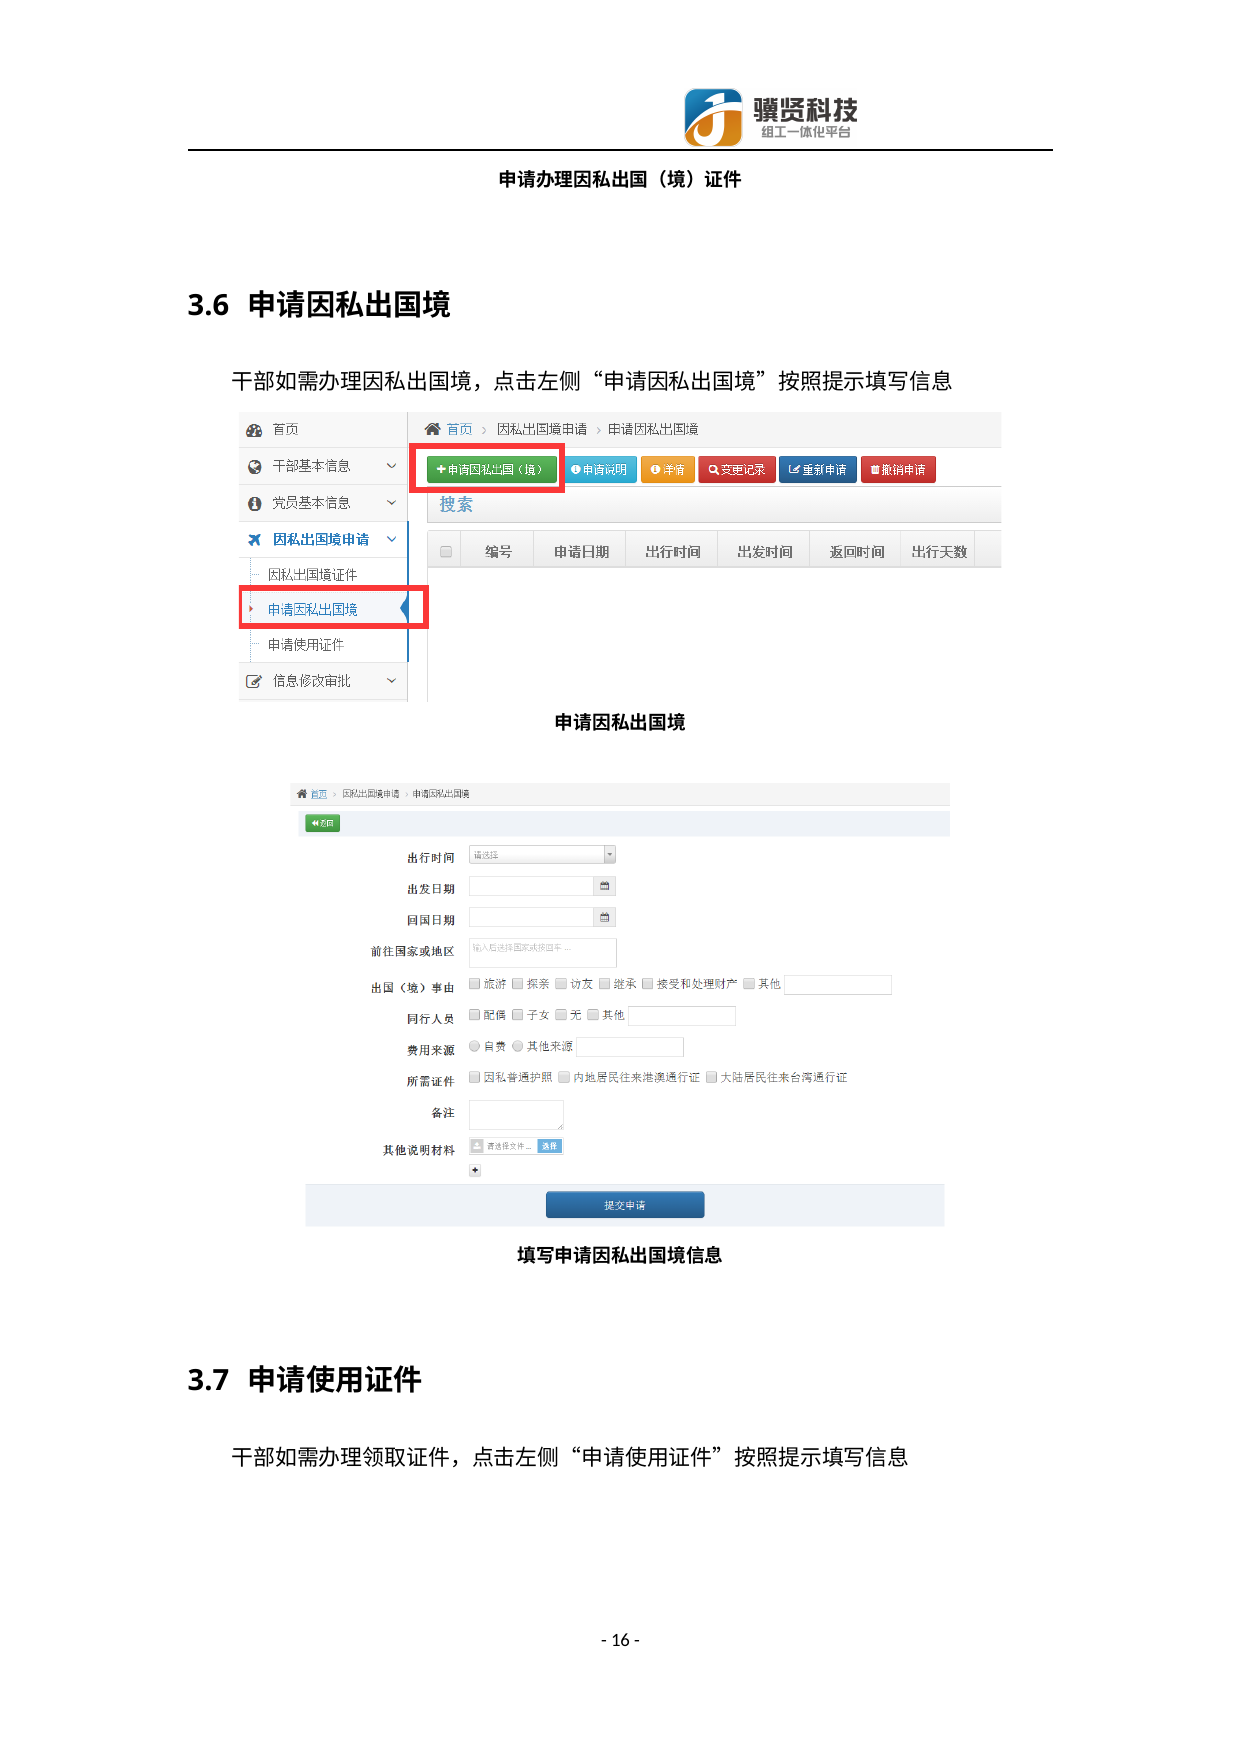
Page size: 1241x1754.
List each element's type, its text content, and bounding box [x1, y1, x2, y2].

text 干部如需办理领取证件，点击左侧“申请使用证件”按照提示填写信息 [187, 1440, 1053, 1472]
subtitle 申请使用证件 [187, 1346, 1053, 1411]
picture [238, 412, 1002, 702]
text 干部如需办理因私出国境，点击左侧“申请因私出国境”按照提示填写信息 [187, 364, 1053, 396]
picture [290, 783, 950, 1233]
subtitle 申请因私出国境 [187, 270, 1053, 335]
text 填写申请因私出国境信息 [187, 1238, 1053, 1271]
text 申请因私出国境 [187, 705, 1053, 737]
picture [684, 88, 857, 147]
text 申请办理因私出国（境）证件 [187, 162, 1053, 195]
